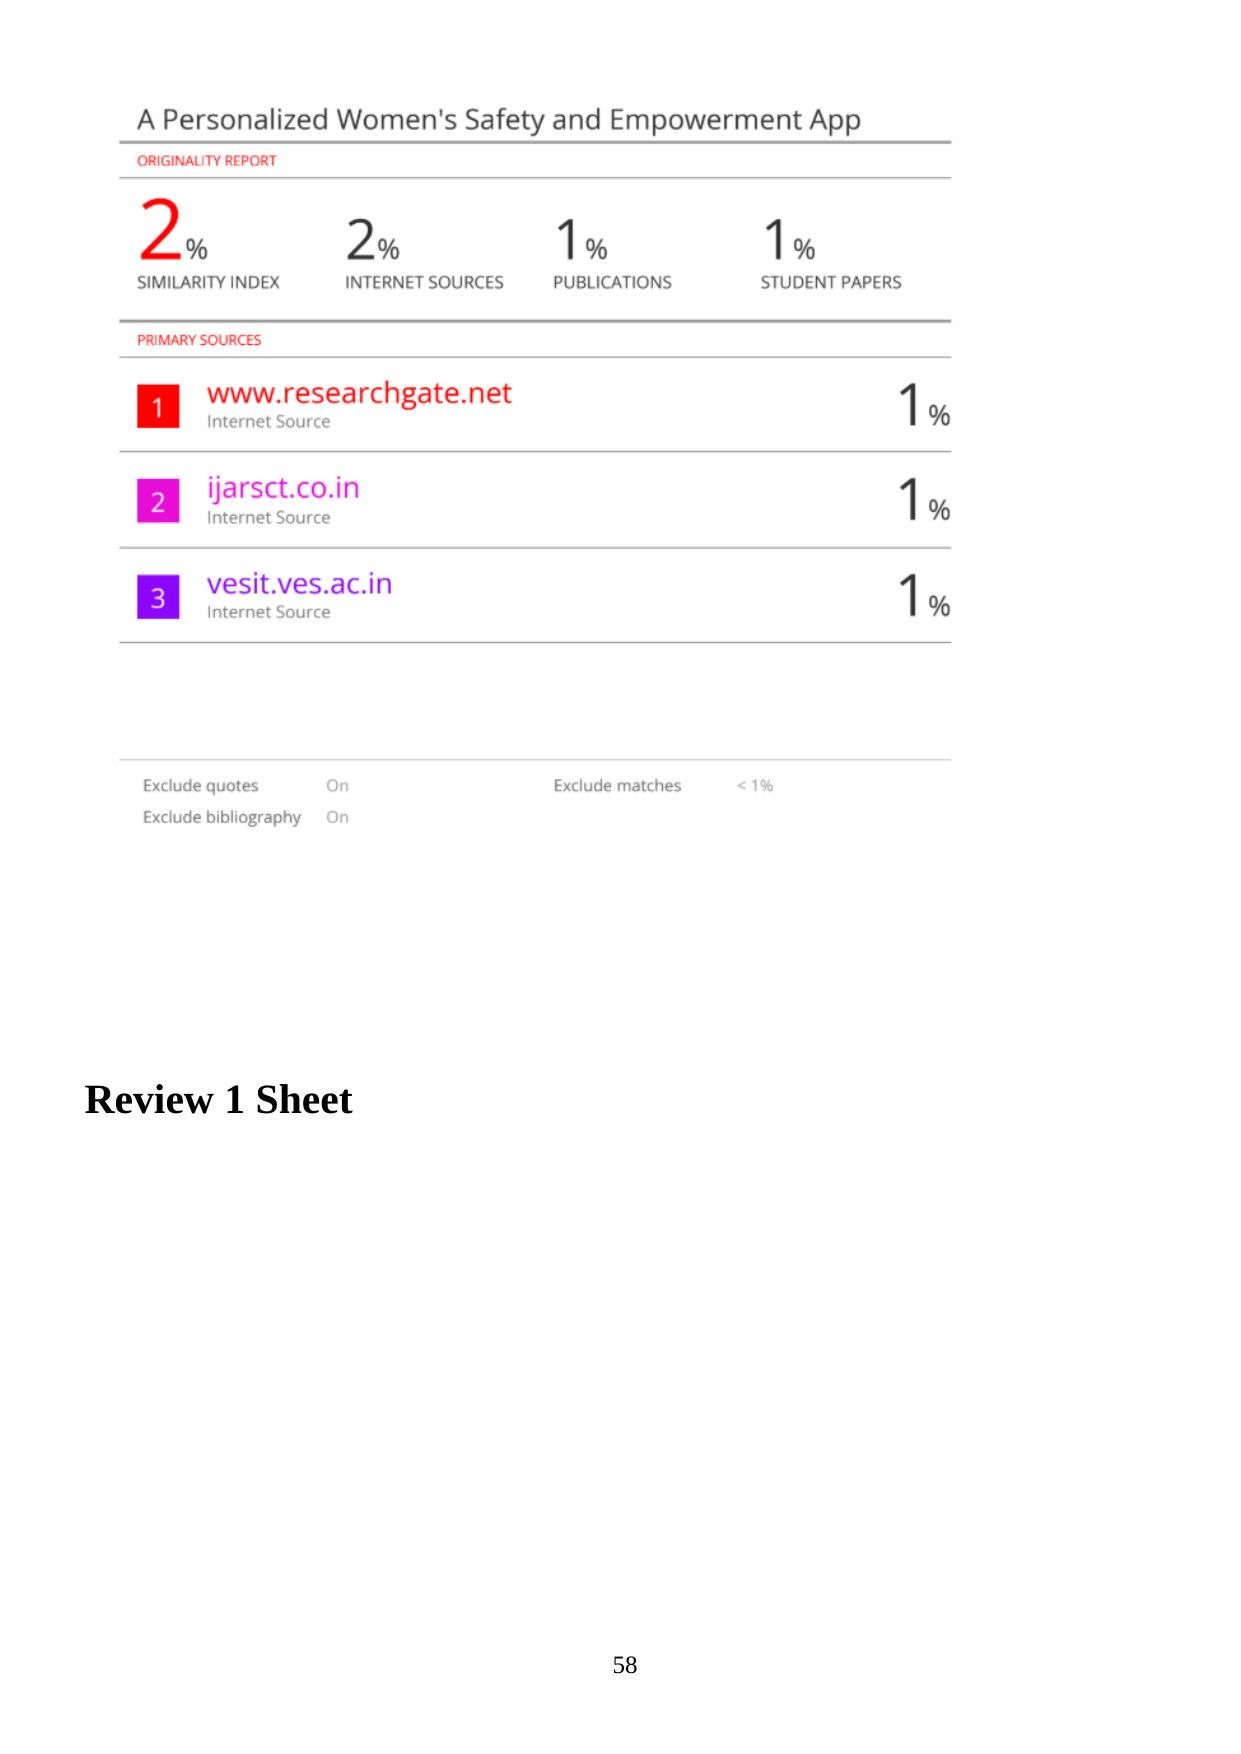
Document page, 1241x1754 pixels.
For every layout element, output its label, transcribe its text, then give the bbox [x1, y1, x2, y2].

picture [84, 75, 1040, 842]
text Review 1 Sheet [47, 1074, 1165, 1122]
